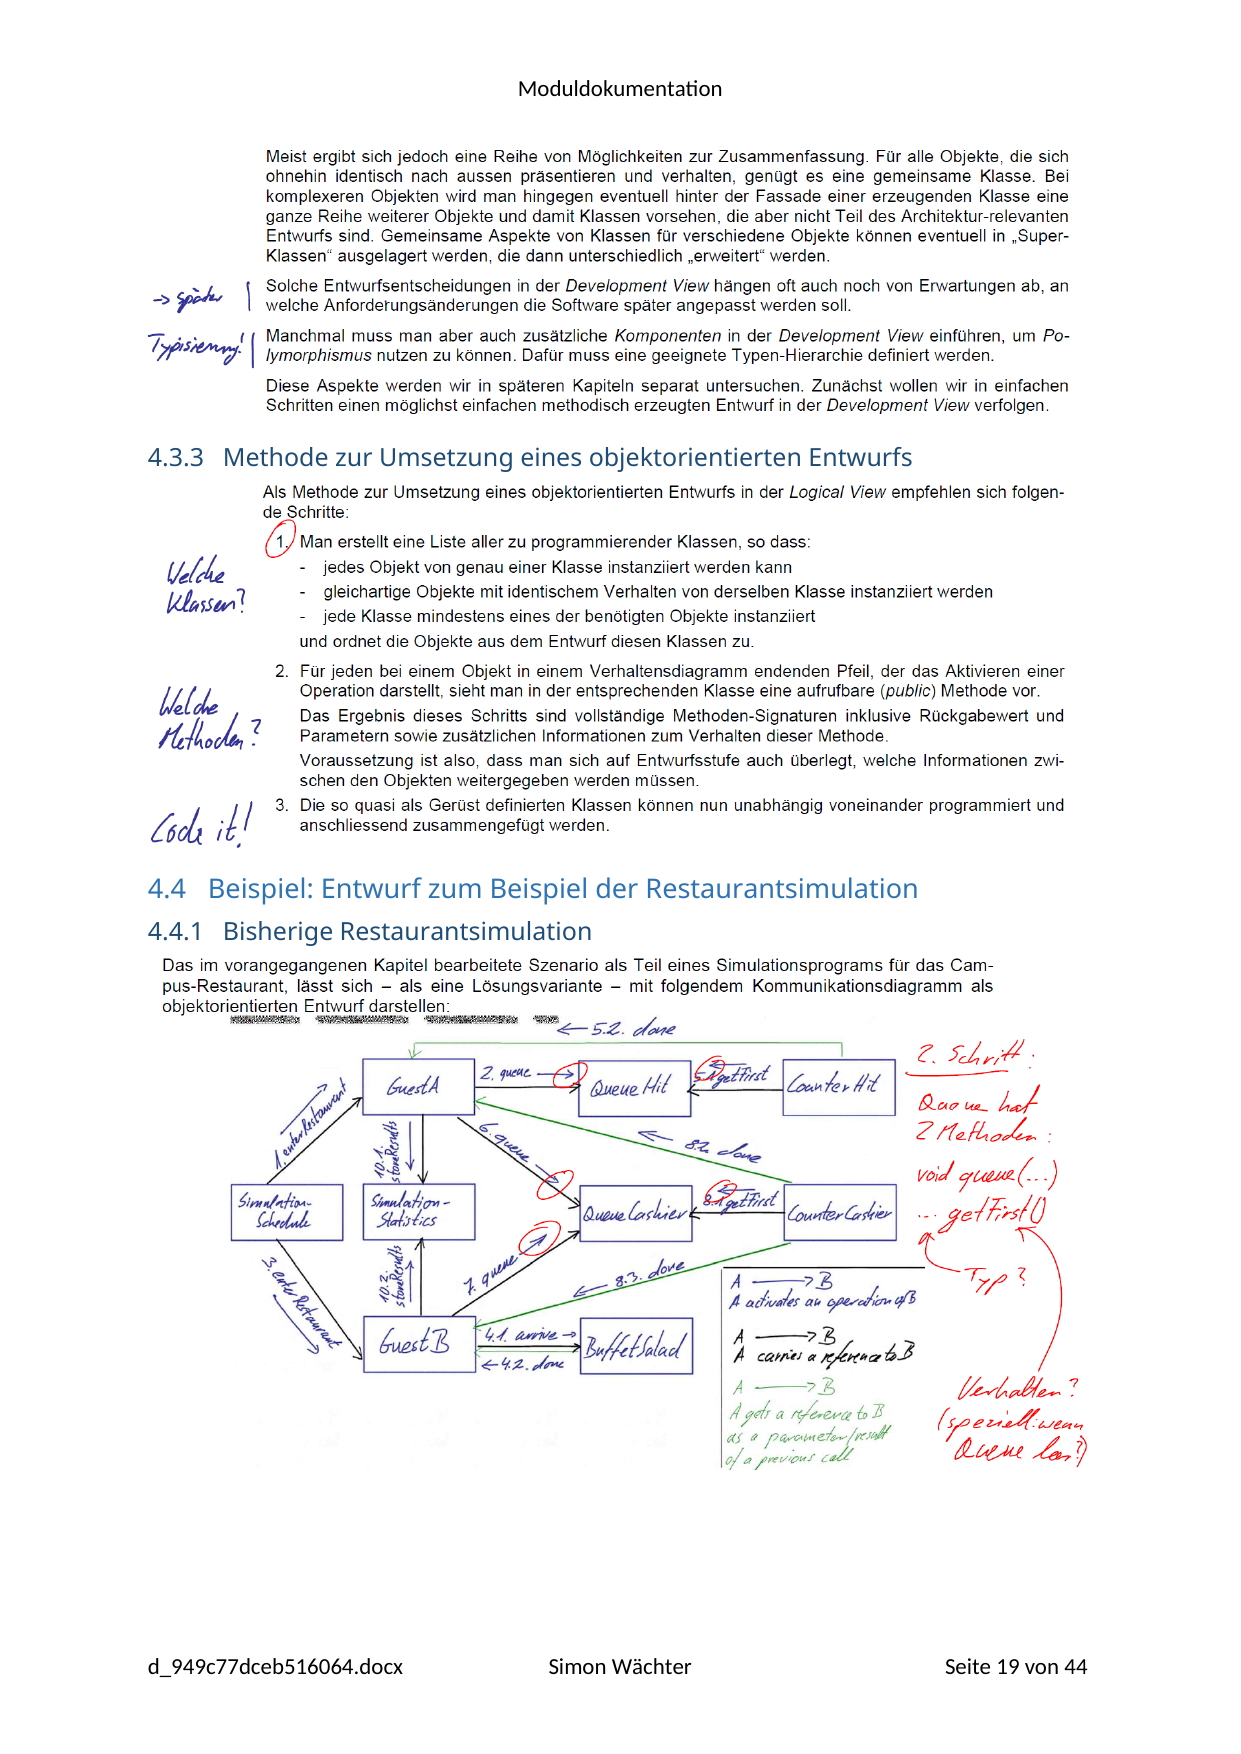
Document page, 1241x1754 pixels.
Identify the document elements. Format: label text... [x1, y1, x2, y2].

subtitle Methode zur Umsetzung eines objektorientierten Entwurfs [148, 439, 1093, 473]
picture [147, 476, 1093, 852]
subtitle Beispiel: Entwurf zum Beispiel der Restaurantsimulation [148, 870, 1093, 907]
picture [147, 950, 1093, 1470]
picture [147, 147, 1093, 421]
subtitle Bisherige Restaurantsimulation [148, 914, 1093, 948]
